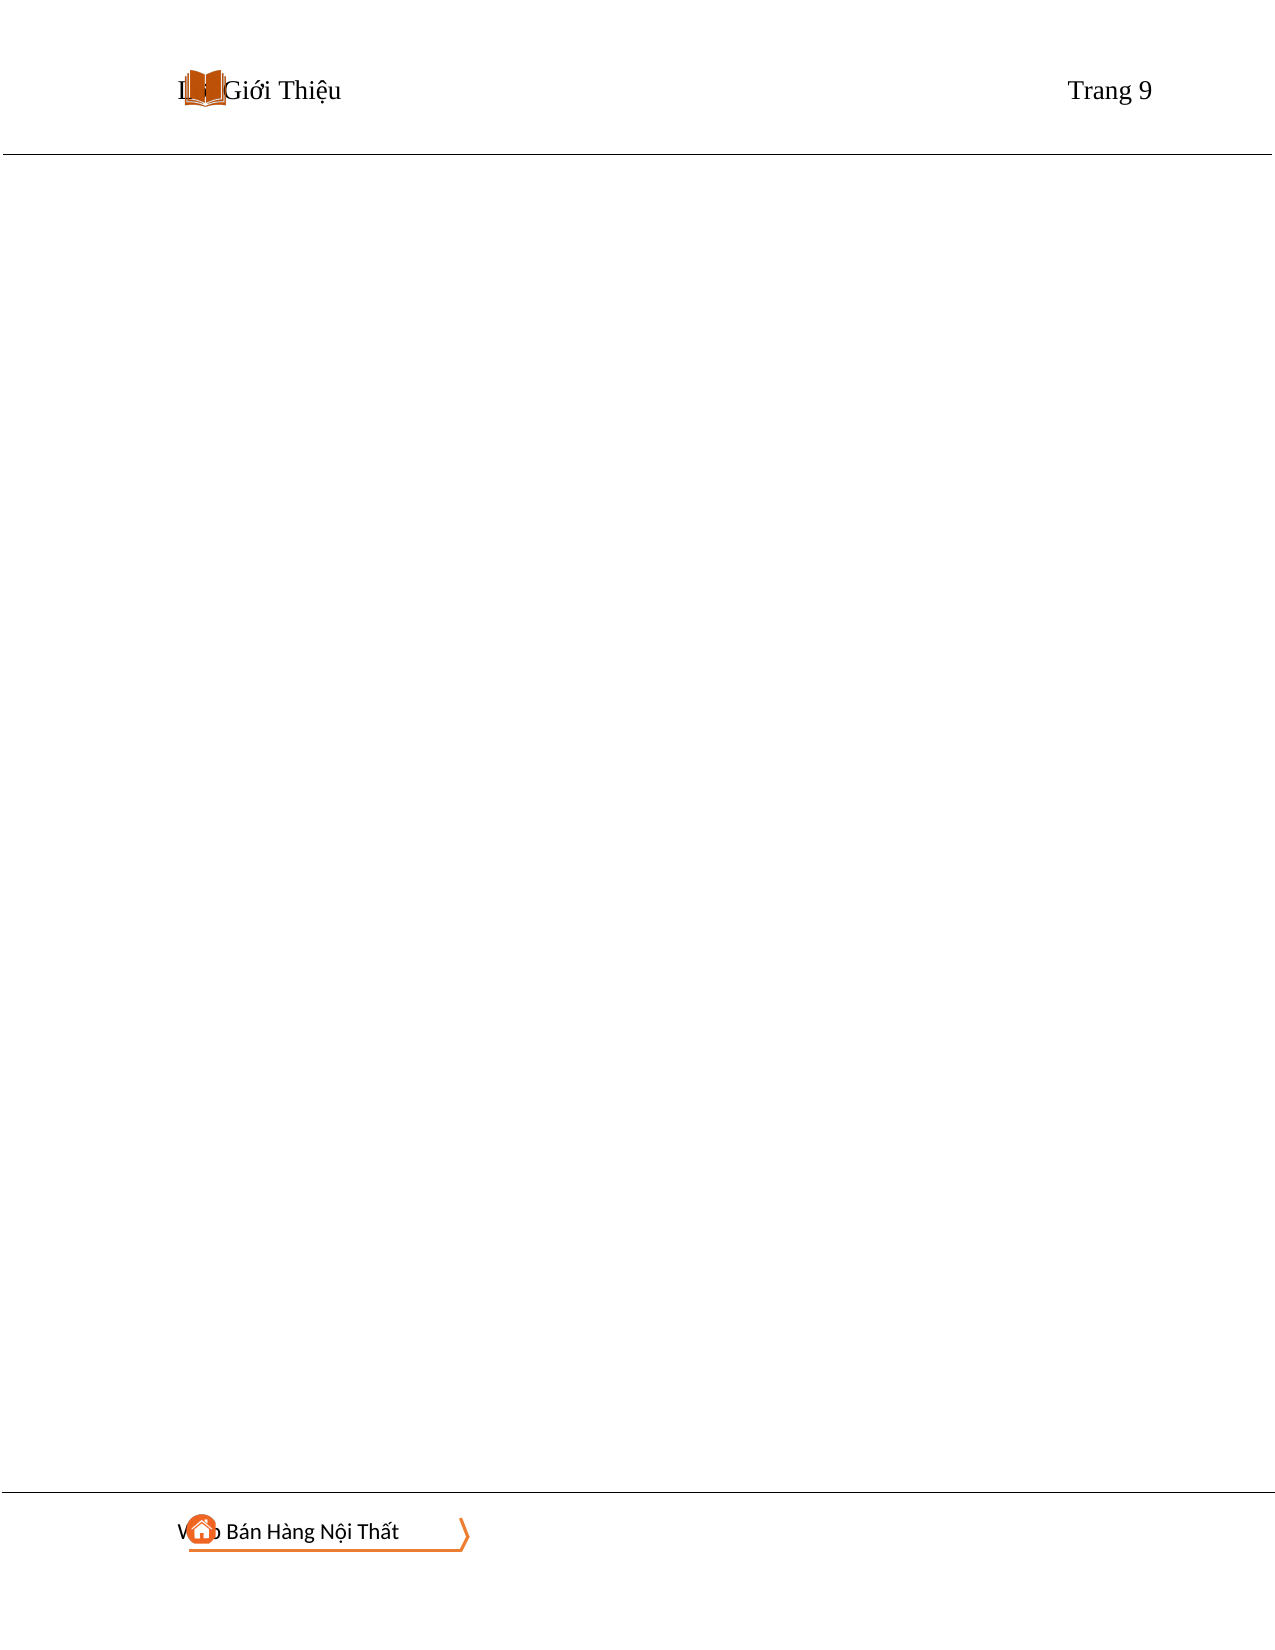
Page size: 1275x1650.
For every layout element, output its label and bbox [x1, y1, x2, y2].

picture [180, 63, 231, 114]
picture [184, 1512, 216, 1544]
